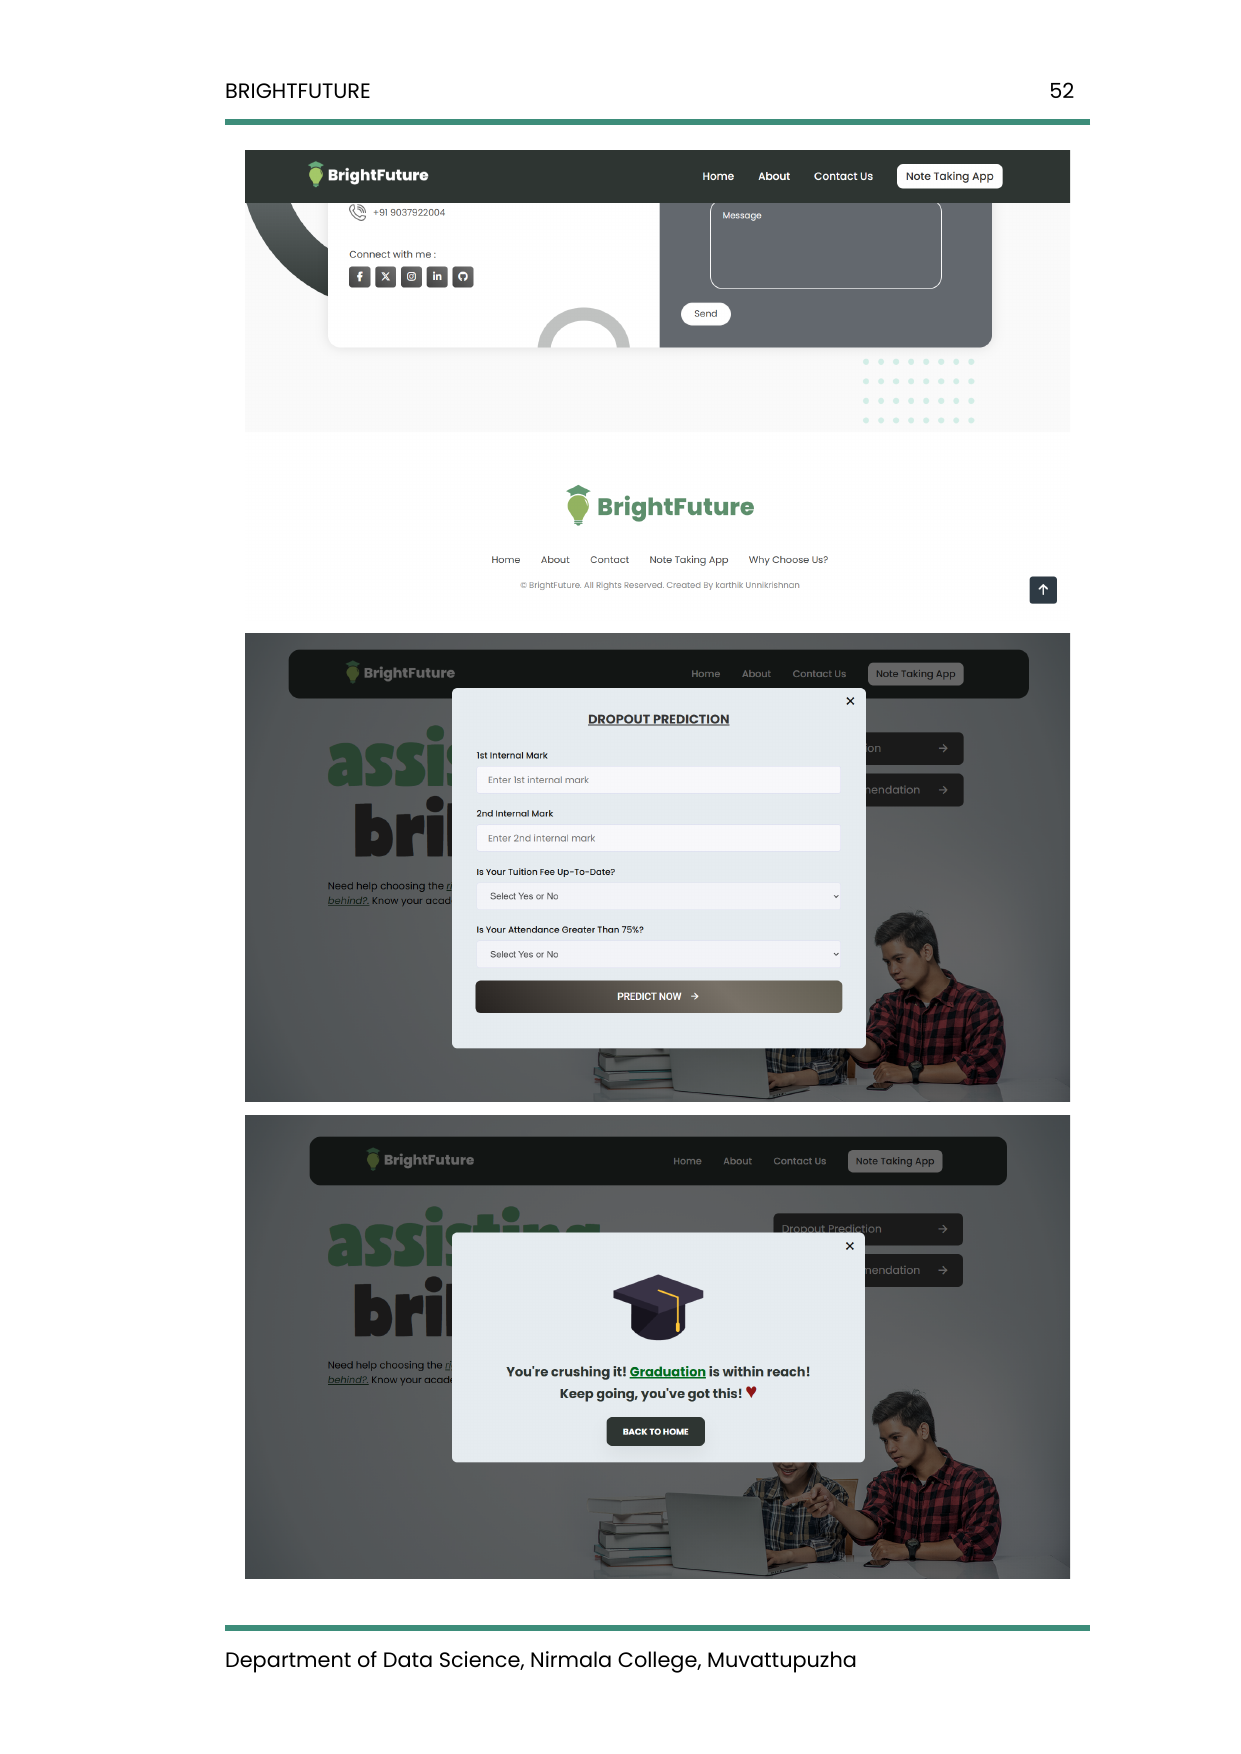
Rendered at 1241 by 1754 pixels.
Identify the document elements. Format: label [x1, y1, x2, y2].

picture [245, 633, 1071, 1102]
picture [245, 1115, 1071, 1579]
picture [245, 150, 1071, 621]
